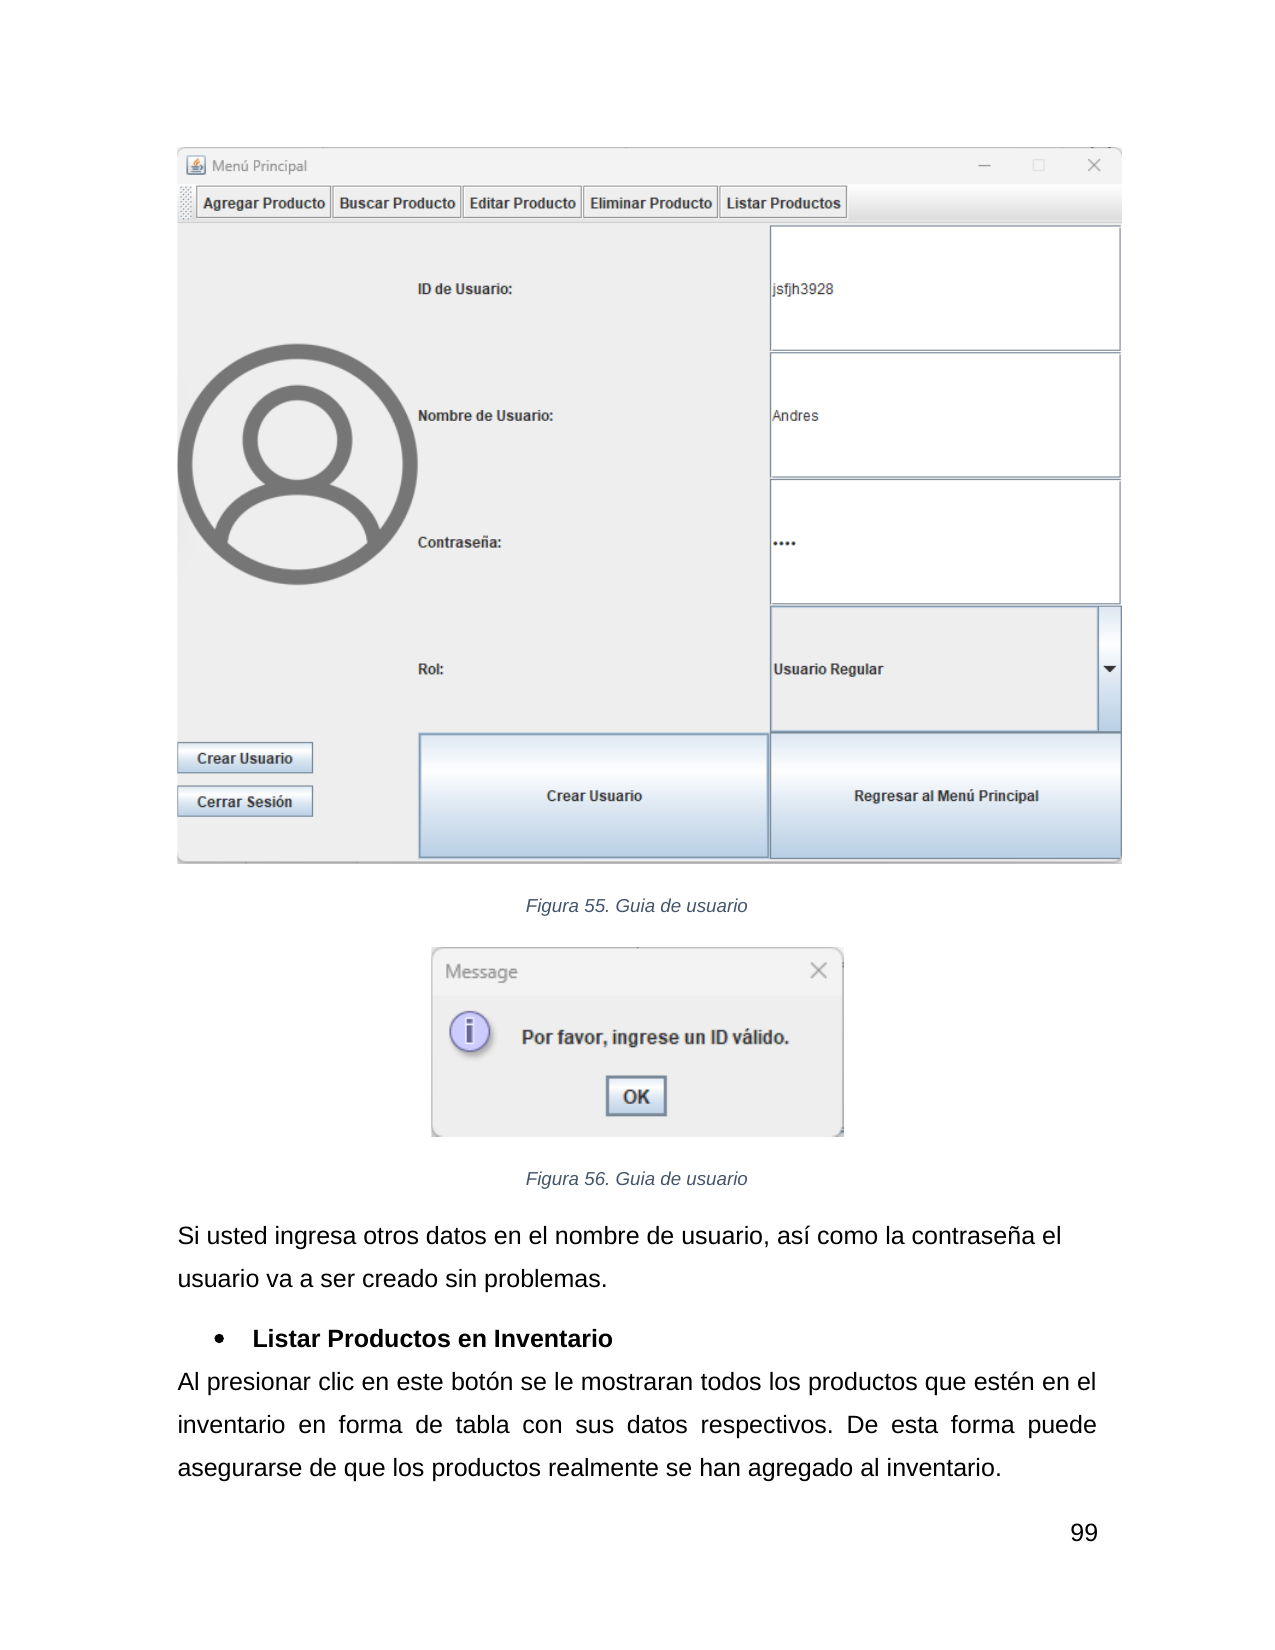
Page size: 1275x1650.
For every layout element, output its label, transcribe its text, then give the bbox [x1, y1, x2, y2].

picture [177, 147, 1122, 864]
text Figura 55. Guia de usuario [177, 894, 1098, 916]
text Si usted ingresa otros datos en el nombre de usuario, así como la contraseña el usuario va a ser creado sin problemas. [177, 1221, 1098, 1293]
text Al presionar clic en este botón se le mostraran todos los productos que estén en el inventario en forma de tabla con sus datos respectivos. De esta forma puede asegurarse de que los productos realmente se han agregado al inventario. [177, 1367, 1098, 1482]
picture [431, 947, 844, 1137]
list Listar Productos en Inventario [215, 1324, 1098, 1353]
text Figura 56. Guia de usuario [177, 1168, 1098, 1189]
